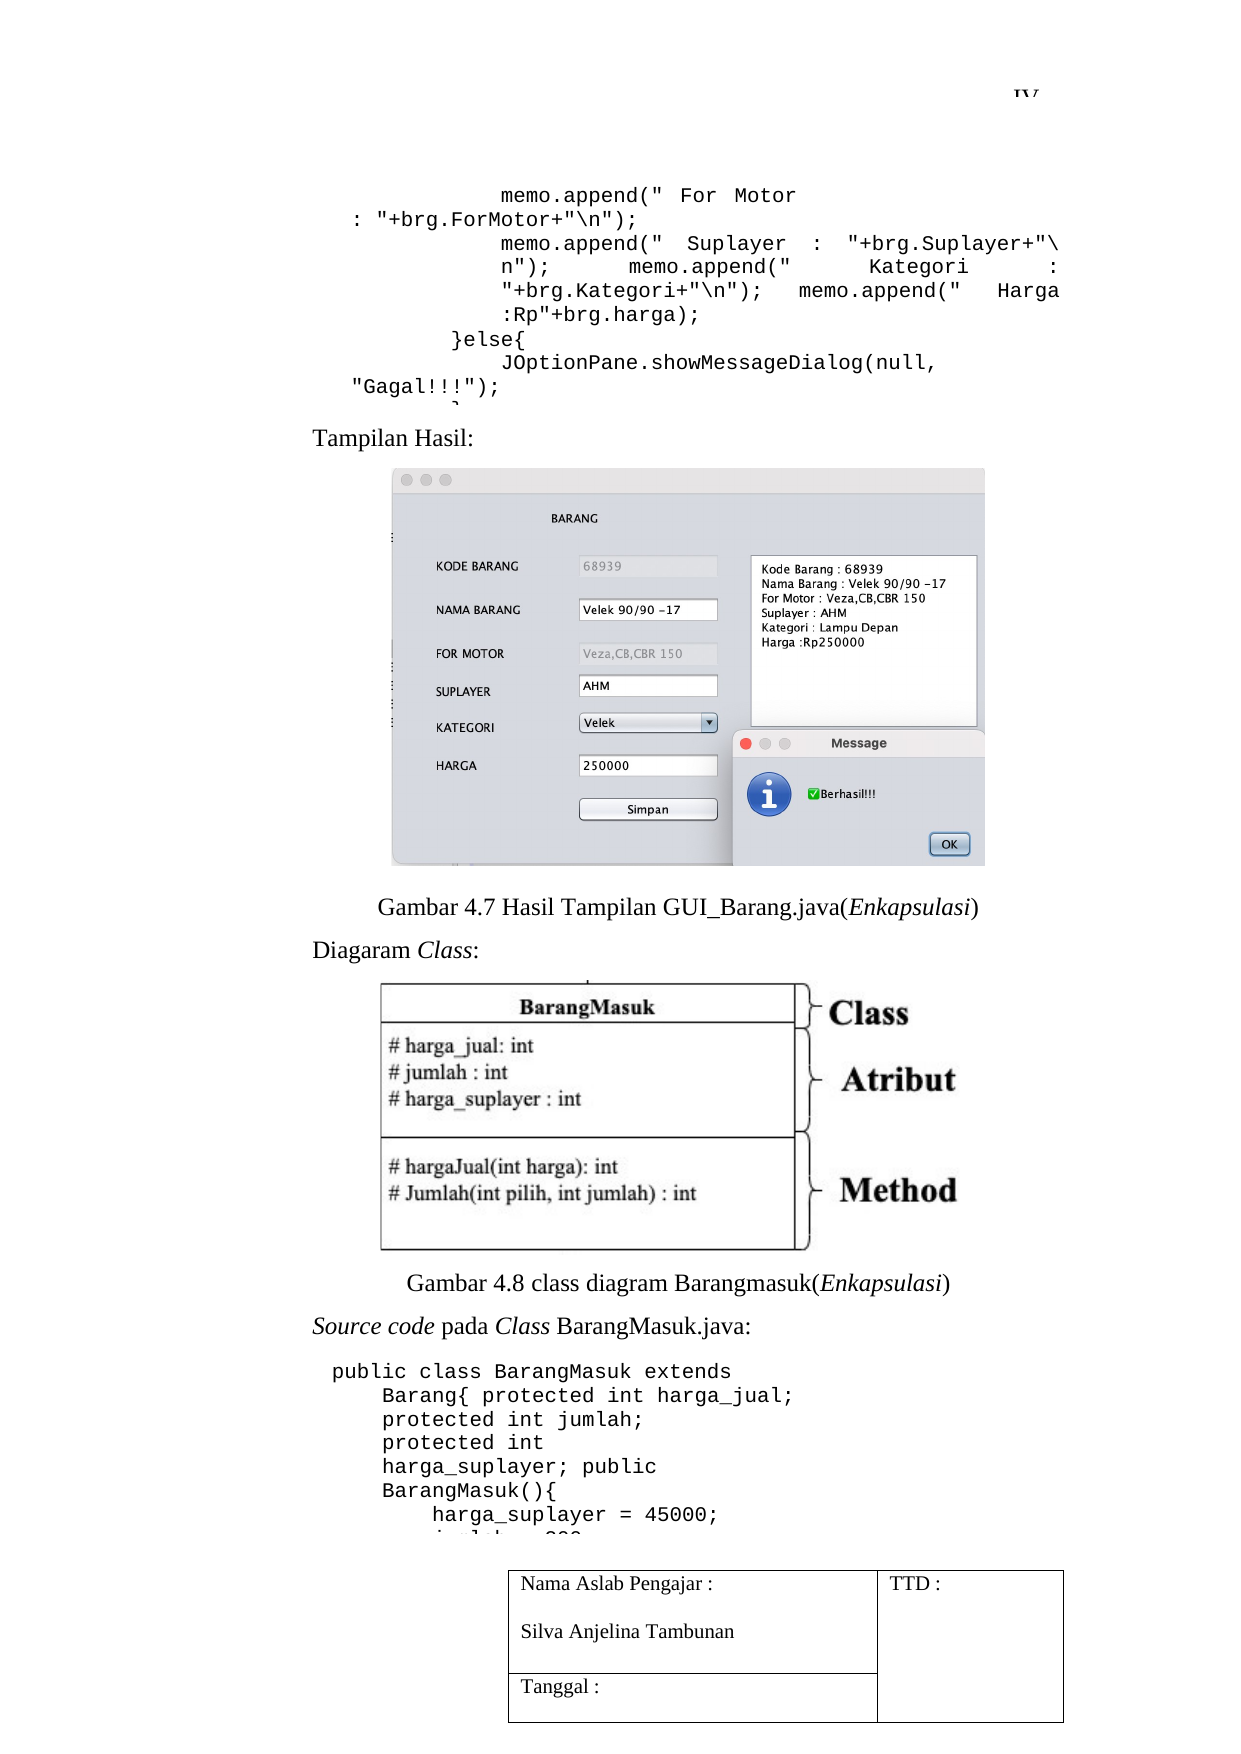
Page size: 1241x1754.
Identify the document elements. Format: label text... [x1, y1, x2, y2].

subtitle Tampilan Hasil: [312, 423, 1088, 452]
picture [391, 468, 985, 866]
text Gambar 4.8 class diagram Barangmasuk(Enkapsulasi) [406, 1268, 1088, 1296]
picture [380, 980, 960, 1255]
text Source code pada Class BarangMasuk.java: [312, 1311, 1088, 1339]
